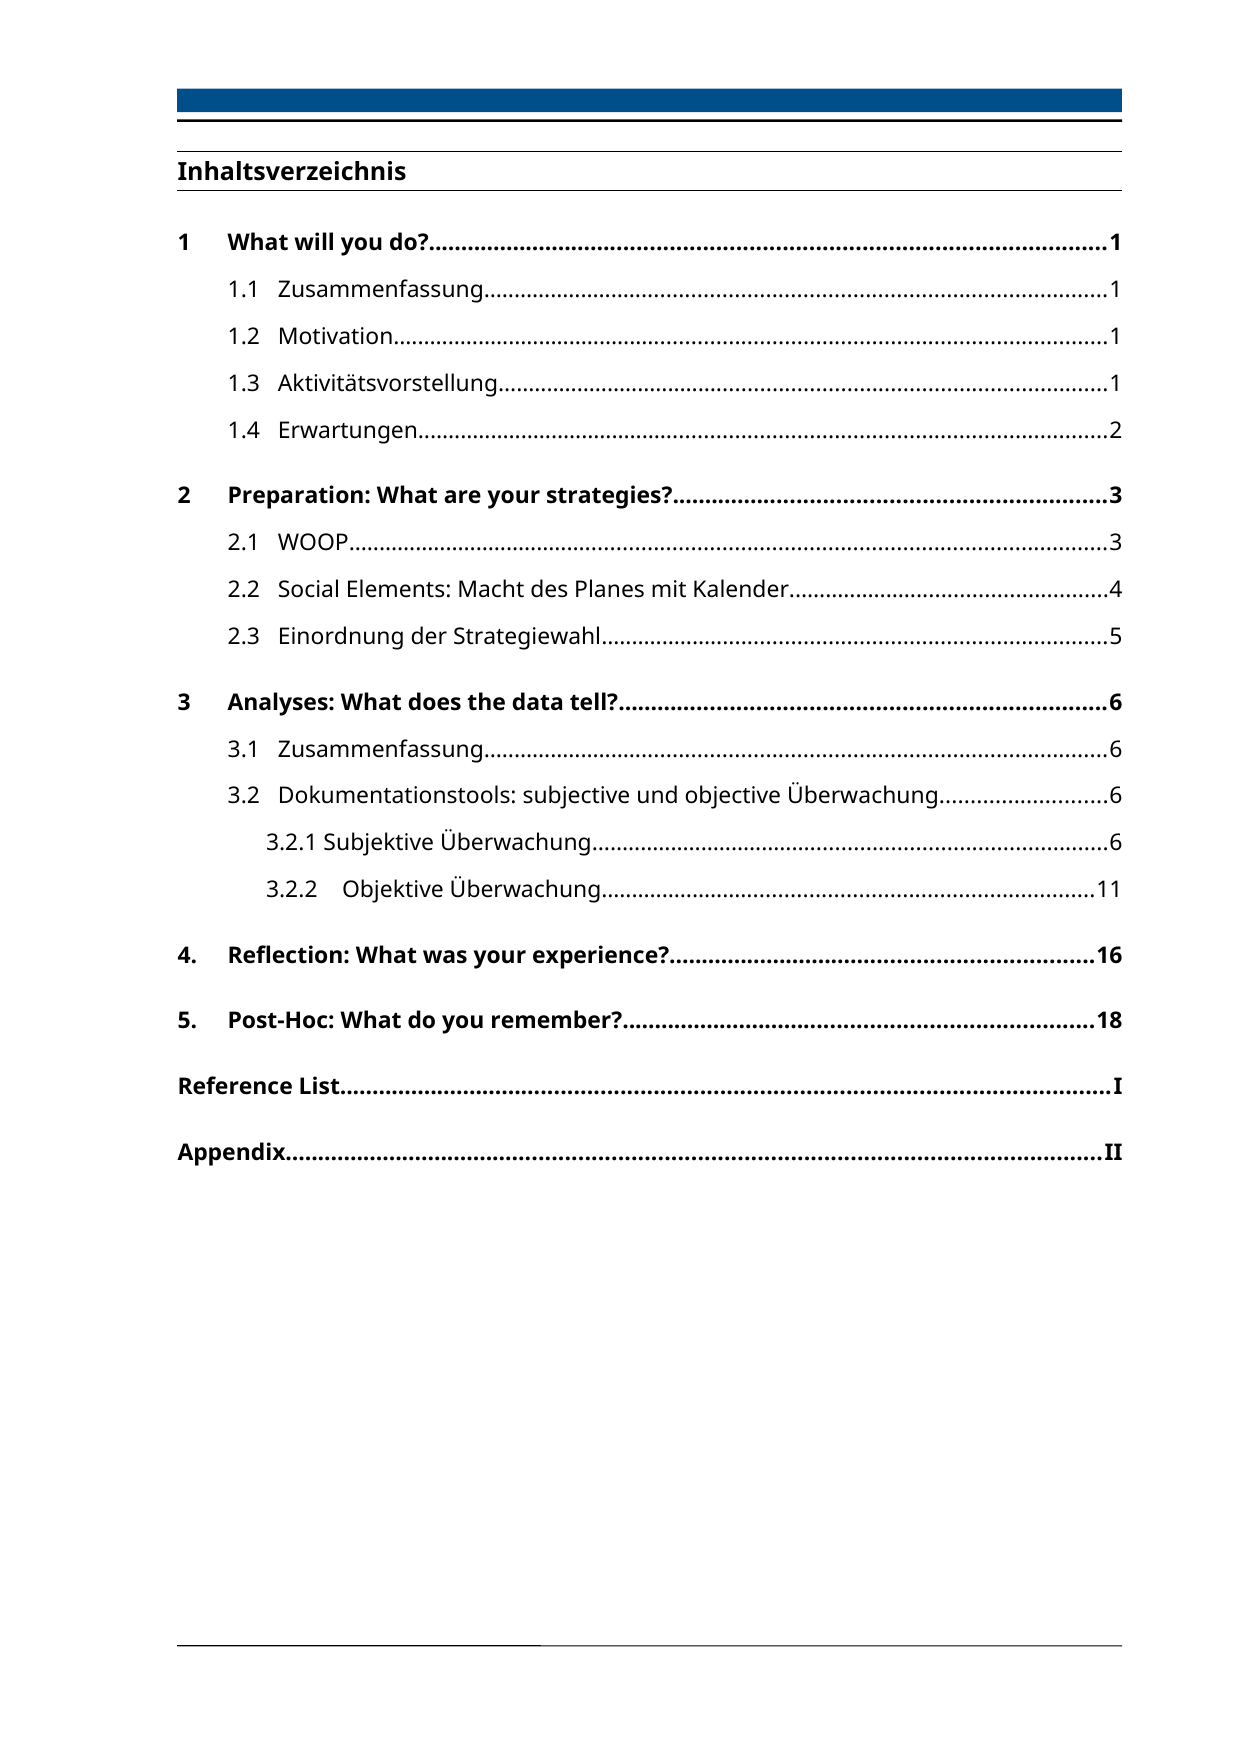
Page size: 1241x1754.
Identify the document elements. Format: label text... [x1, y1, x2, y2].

text 1 What will you do? 1 [177, 226, 1122, 258]
text 1.3 Aktivitätsvorstellung 1 [227, 367, 1122, 398]
text 3.2.1 Subjektive Überwachung 6 [266, 826, 1122, 858]
text Inhaltsverzeichnis [177, 152, 1122, 190]
text 1.4 Erwartungen 2 [227, 414, 1122, 445]
text Appendix II [177, 1136, 1122, 1167]
text 3.2 Dokumentationstools: subjective und objective Überwachung 6 [227, 779, 1122, 811]
text 5. Post-Hoc: What do you remember? 18 [177, 1004, 1122, 1036]
text 3.1 Zusammenfassung 6 [227, 733, 1122, 764]
text 2.1 WOOP 3 [227, 526, 1122, 558]
text 2.3 Einordnung der Strategiewahl 5 [227, 620, 1122, 651]
text 2 Preparation: What are your strategies? 3 [177, 479, 1122, 511]
text 2.2 Social Elements: Macht des Planes mit Kalender 4 [227, 573, 1122, 604]
text 1.2 Motivation 1 [227, 320, 1122, 351]
text 3 Analyses: What does the data tell? 6 [177, 686, 1122, 717]
text 1.1 Zusammenfassung 1 [227, 273, 1122, 304]
text 3.2.2 Objektive Überwachung 11 [266, 873, 1122, 904]
text 4. Reflection: What was your experience? 16 [177, 939, 1122, 970]
text Reference List I [177, 1070, 1122, 1101]
